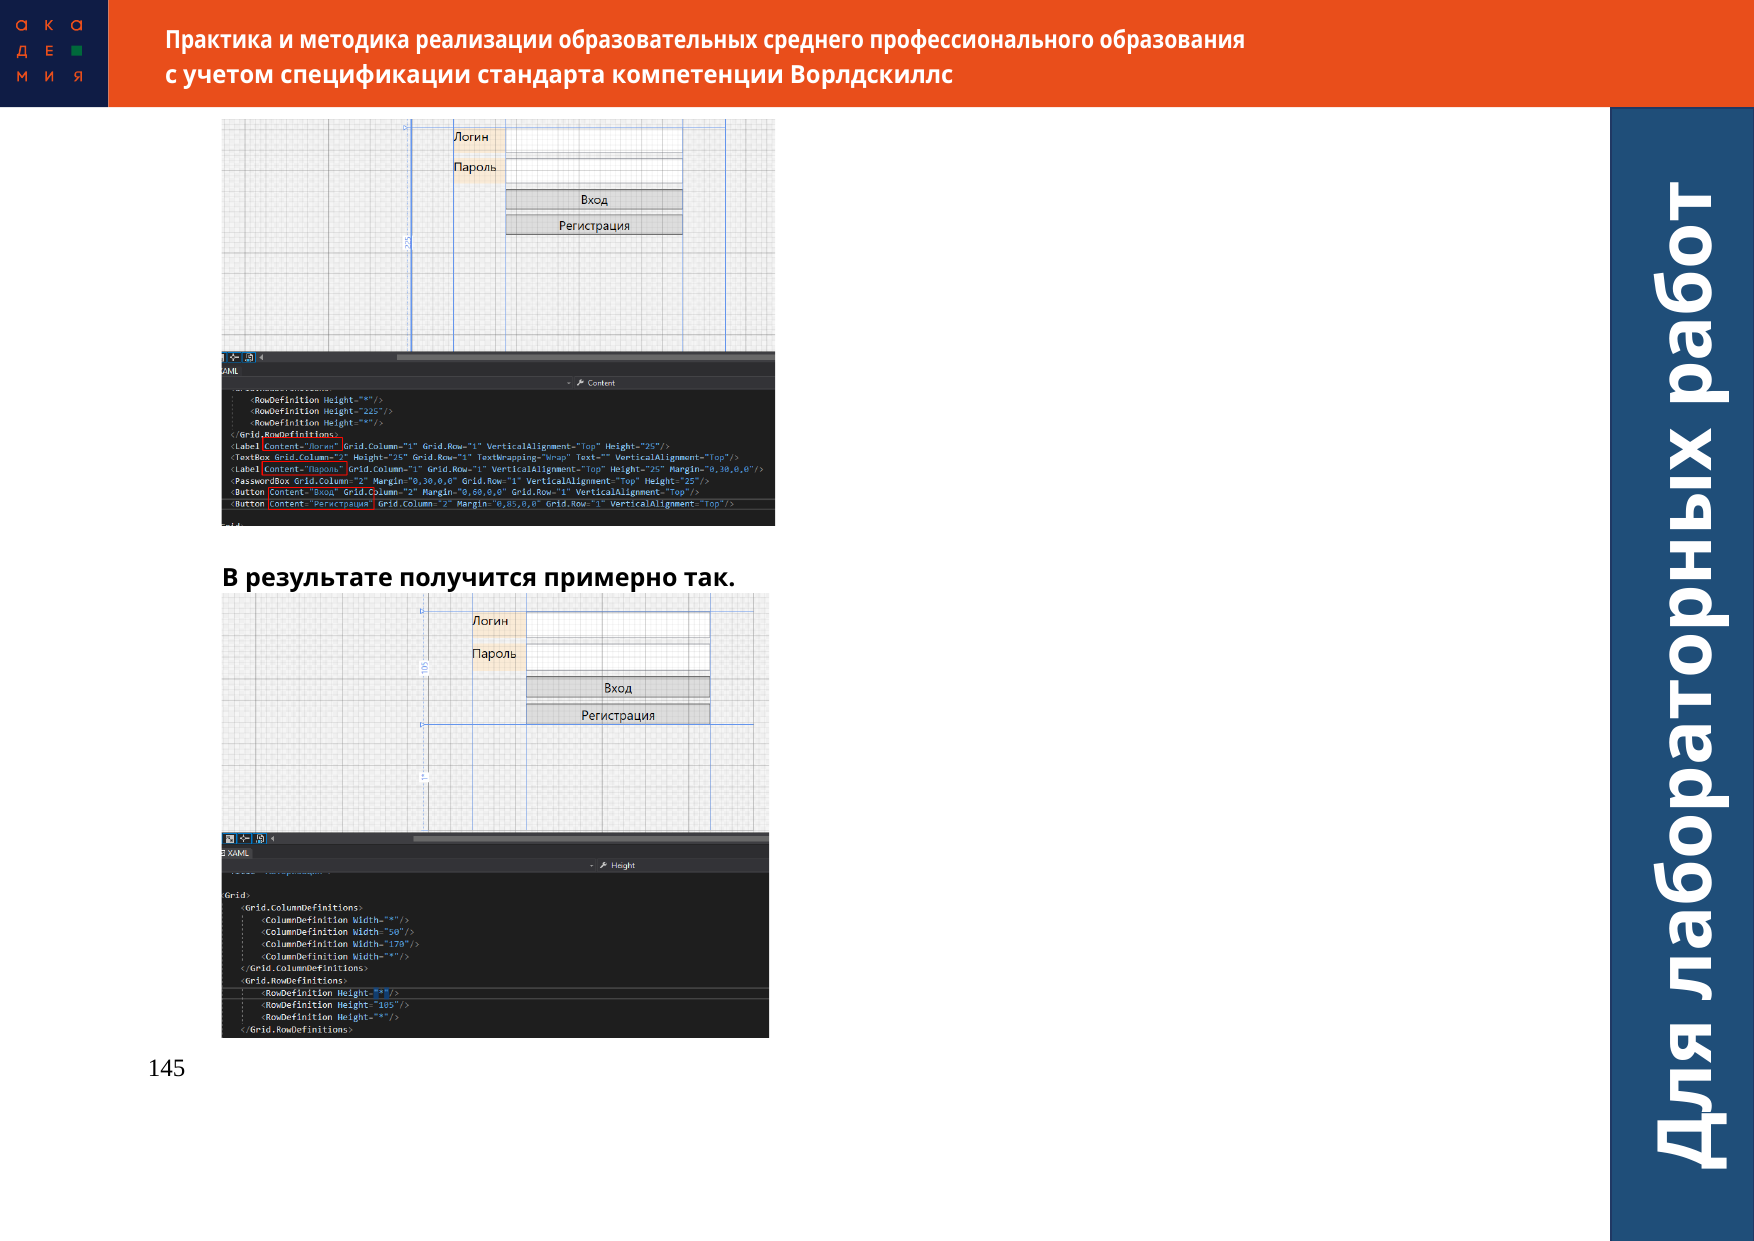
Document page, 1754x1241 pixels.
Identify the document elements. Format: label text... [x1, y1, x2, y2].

picture [221, 593, 770, 1038]
picture [221, 119, 775, 526]
text В результате получится примерно так. [148, 559, 1610, 593]
